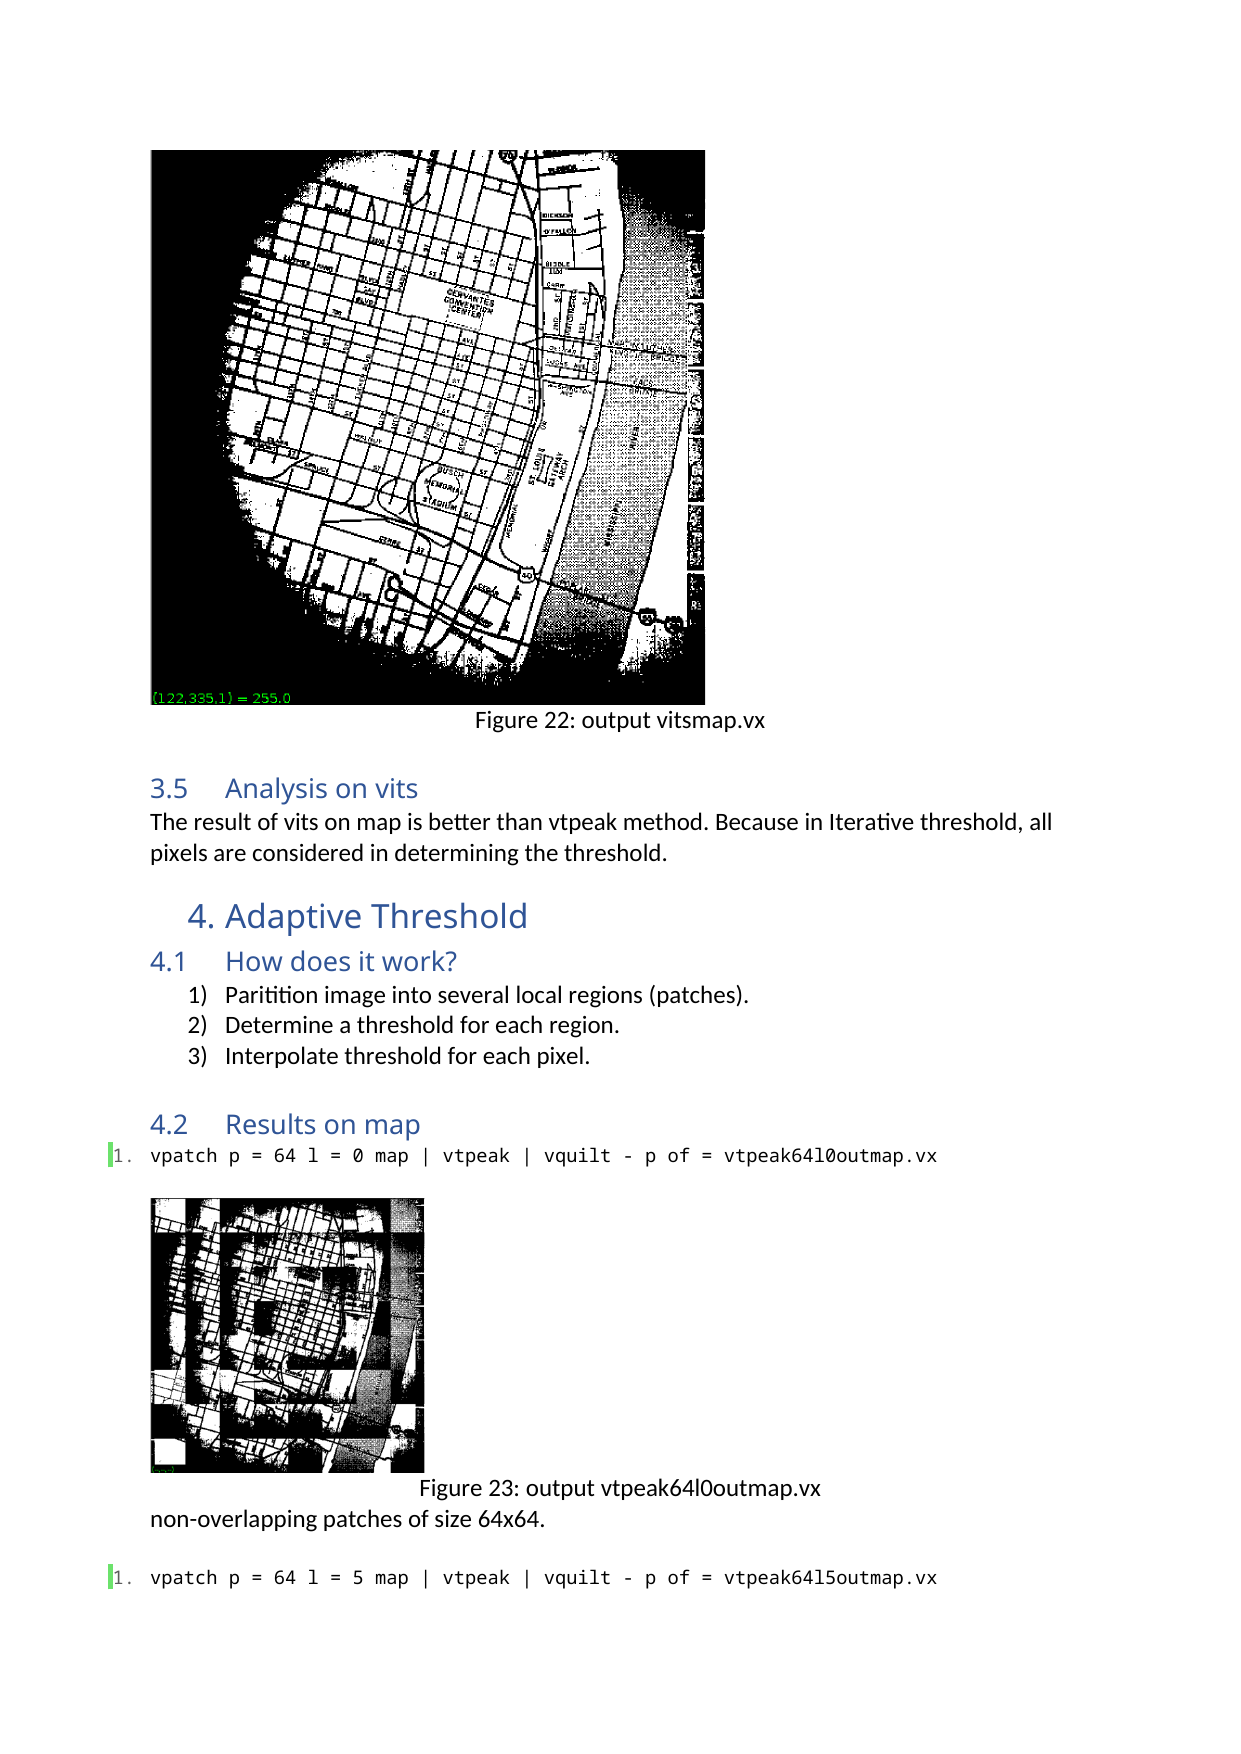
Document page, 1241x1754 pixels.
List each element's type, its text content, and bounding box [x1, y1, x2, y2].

text Figure 23: output vtpeak64l0outmap.vx [150, 1472, 1090, 1503]
list Determine a threshold for each region. [187, 1009, 1090, 1040]
list vpatch p = 64 l = 5 map | vtpeak | vquilt - p of = vtpeak64l5outmap.vx [113, 1564, 1090, 1589]
subtitle 4.1 How does it work? [150, 942, 1090, 979]
list Paritition image into several local regions (patches). [187, 979, 1090, 1009]
subtitle Adaptive Threshold [187, 892, 1090, 938]
picture [150, 150, 706, 705]
text The result of vits on map is better than vtpeak method. Because in Iterative threshold, all pixels are considered in determining the threshold. [150, 806, 1090, 867]
list vpatch p = 64 l = 0 map | vtpeak | vquilt - p of = vtpeak64l0outmap.vx [113, 1142, 1090, 1167]
text non-overlapping patches of size 64x64. [150, 1503, 1090, 1533]
text Figure 22: output vitsmap.vx [150, 704, 1090, 735]
picture [150, 1198, 425, 1473]
list Interpolate threshold for each pixel. [187, 1040, 1090, 1070]
subtitle 4.2 Results on map [150, 1105, 1090, 1142]
subtitle 3.5 Analysis on vits [150, 769, 1090, 806]
